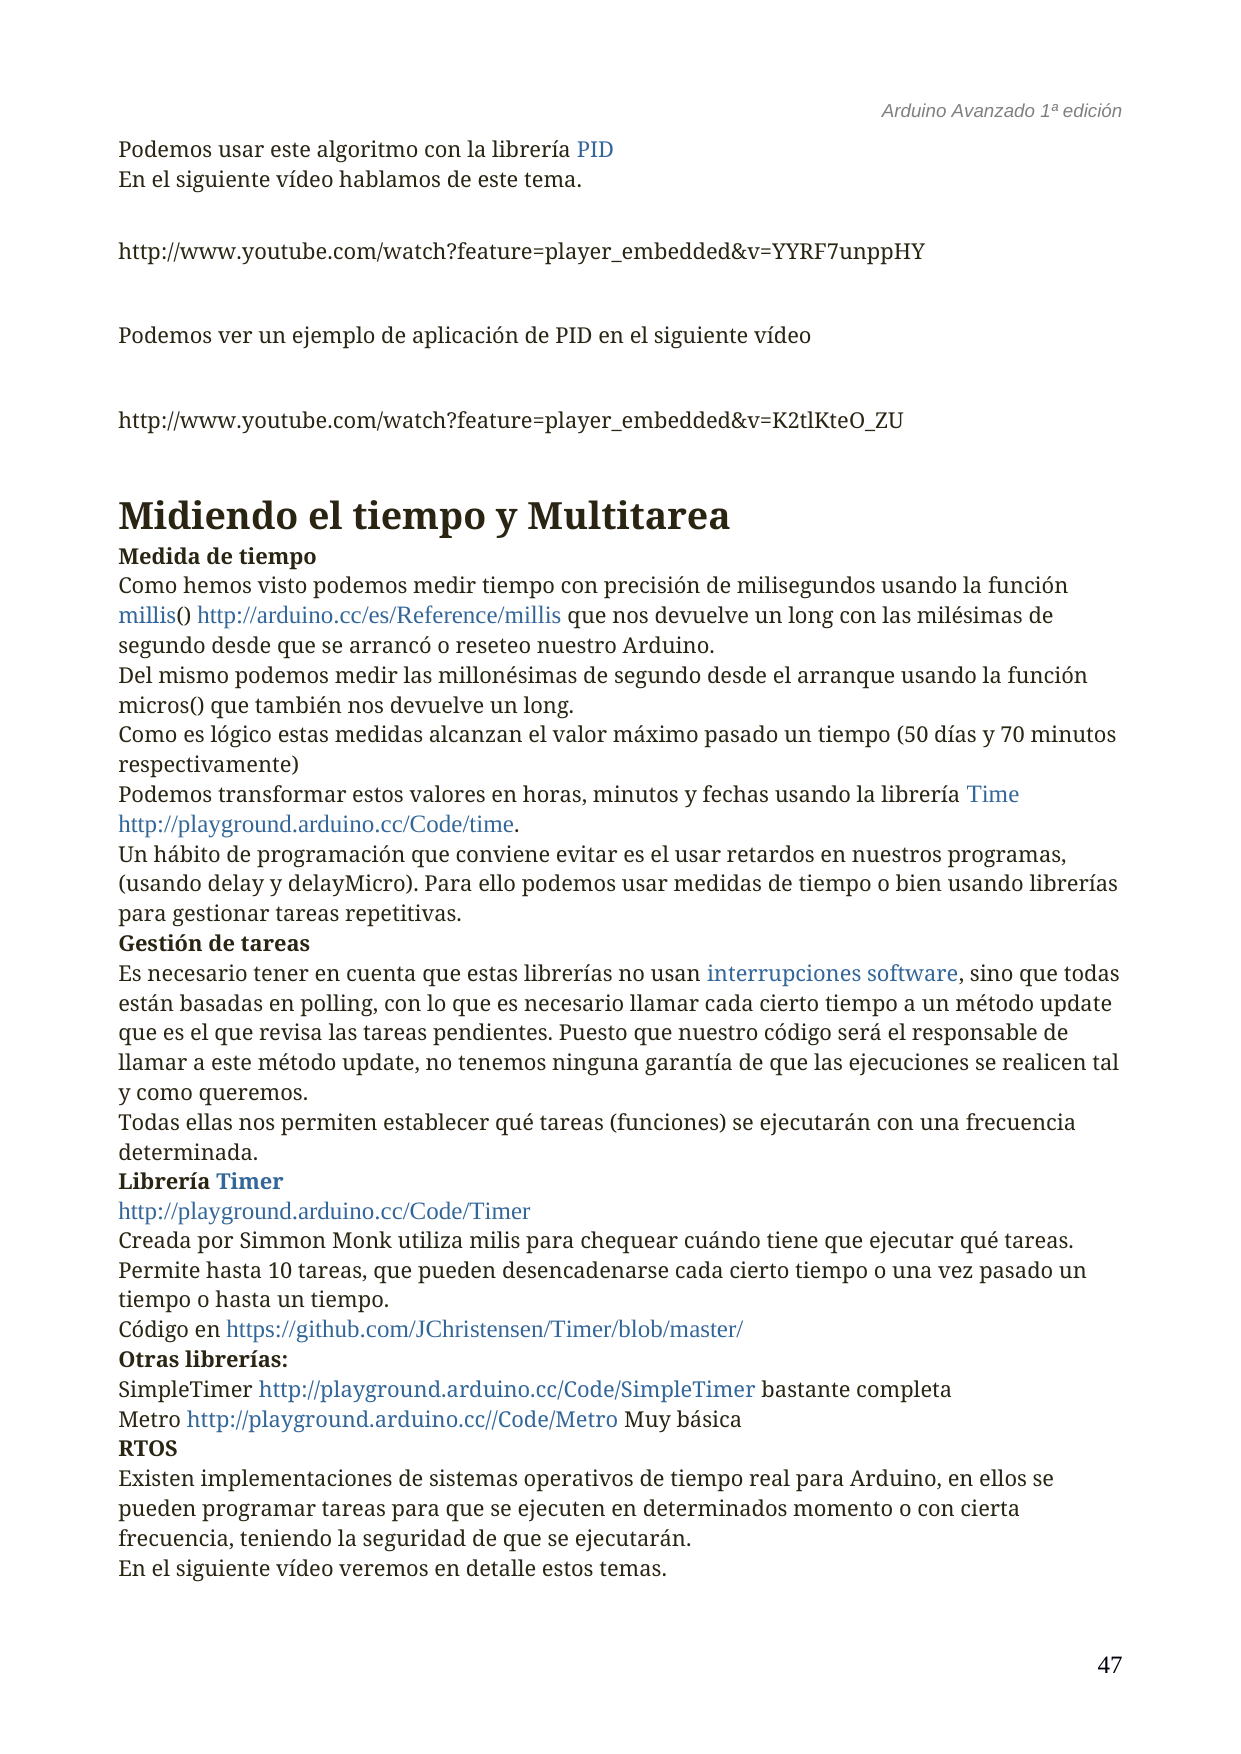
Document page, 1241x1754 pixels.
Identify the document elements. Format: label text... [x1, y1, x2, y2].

subtitle Midiendo el tiempo y Multitarea [118, 490, 1122, 541]
text Código en https://github.com/JChristensen/Timer/blob/master/ [118, 1314, 1122, 1344]
text Todas ellas nos permiten establecer qué tareas (funciones) se ejecutarán con una frecuencia determinada. [118, 1107, 1122, 1166]
text En el siguiente vídeo veremos en detalle estos temas. [118, 1553, 1122, 1582]
text Existen implementaciones de sistemas operativos de tiempo real para Arduino, en ellos se pueden programar tareas para que se ejecuten en determinados momento o con cierta frecuencia, teniendo la seguridad de que se ejecutarán. [118, 1463, 1122, 1553]
text En el siguiente vídeo hablamos de este tema. [118, 164, 1122, 194]
text Del mismo podemos medir las millonésimas de segundo desde el arranque usando la función micros() que también nos devuelve un long. [118, 660, 1122, 719]
text Podemos transformar estos valores en horas, minutos y fechas usando la librería Time http://playground.arduino.cc/Code/time. [118, 779, 1122, 839]
text Creada por Simmon Monk utiliza milis para chequear cuándo tiene que ejecutar qué tareas. [118, 1225, 1122, 1255]
subtitle Medida de tiempo [118, 541, 1122, 571]
text http://playground.arduino.cc/Code/Timer [118, 1196, 1122, 1225]
text Como es lógico estas medidas alcanzan el valor máximo pasado un tiempo (50 días y 70 minutos respectivamente) [118, 719, 1122, 779]
text Podemos usar este algoritmo con la librería PID [118, 134, 1122, 164]
subtitle Librería Timer [118, 1166, 1122, 1196]
text Como hemos visto podemos medir tiempo con precisión de milisegundos usando la función millis() http://arduino.cc/es/Reference/millis que nos devuelve un long con las milésimas de segundo desde que se arrancó o reseteo nuestro Arduino. [118, 571, 1122, 660]
subtitle RTOS [118, 1433, 1122, 1463]
text Podemos ver un ejemplo de aplicación de PID en el siguiente vídeo [118, 321, 1122, 350]
subtitle Gestión de tareas [118, 928, 1122, 958]
text http://www.youtube.com/watch?feature=player_embedded&v=K2tlKteO_ZU [118, 405, 1122, 435]
text Permite hasta 10 tareas, que pueden desencadenarse cada cierto tiempo o una vez pasado un tiempo o hasta un tiempo. [118, 1255, 1122, 1314]
subtitle Otras librerías: [118, 1344, 1122, 1374]
text http://www.youtube.com/watch?feature=player_embedded&v=YYRF7unppHY [118, 236, 1122, 266]
text SimpleTimer http://playground.arduino.cc/Code/SimpleTimer bastante completa [118, 1374, 1122, 1404]
text Metro http://playground.arduino.cc//Code/Metro Muy básica [118, 1404, 1122, 1433]
text Es necesario tener en cuenta que estas librerías no usan interrupciones software, sino que todas están basadas en polling, con lo que es necesario llamar cada cierto tiempo a un método update que es el que revisa las tareas pendientes. Puesto que nuestro código será el responsable de llamar a este método update, no tenemos ninguna garantía de que las ejecuciones se realicen tal y como queremos. [118, 958, 1122, 1107]
text Un hábito de programación que conviene evitar es el usar retardos en nuestros programas, (usando delay y delayMicro). Para ello podemos usar medidas de tiempo o bien usando librerías para gestionar tareas repetitivas. [118, 839, 1122, 928]
